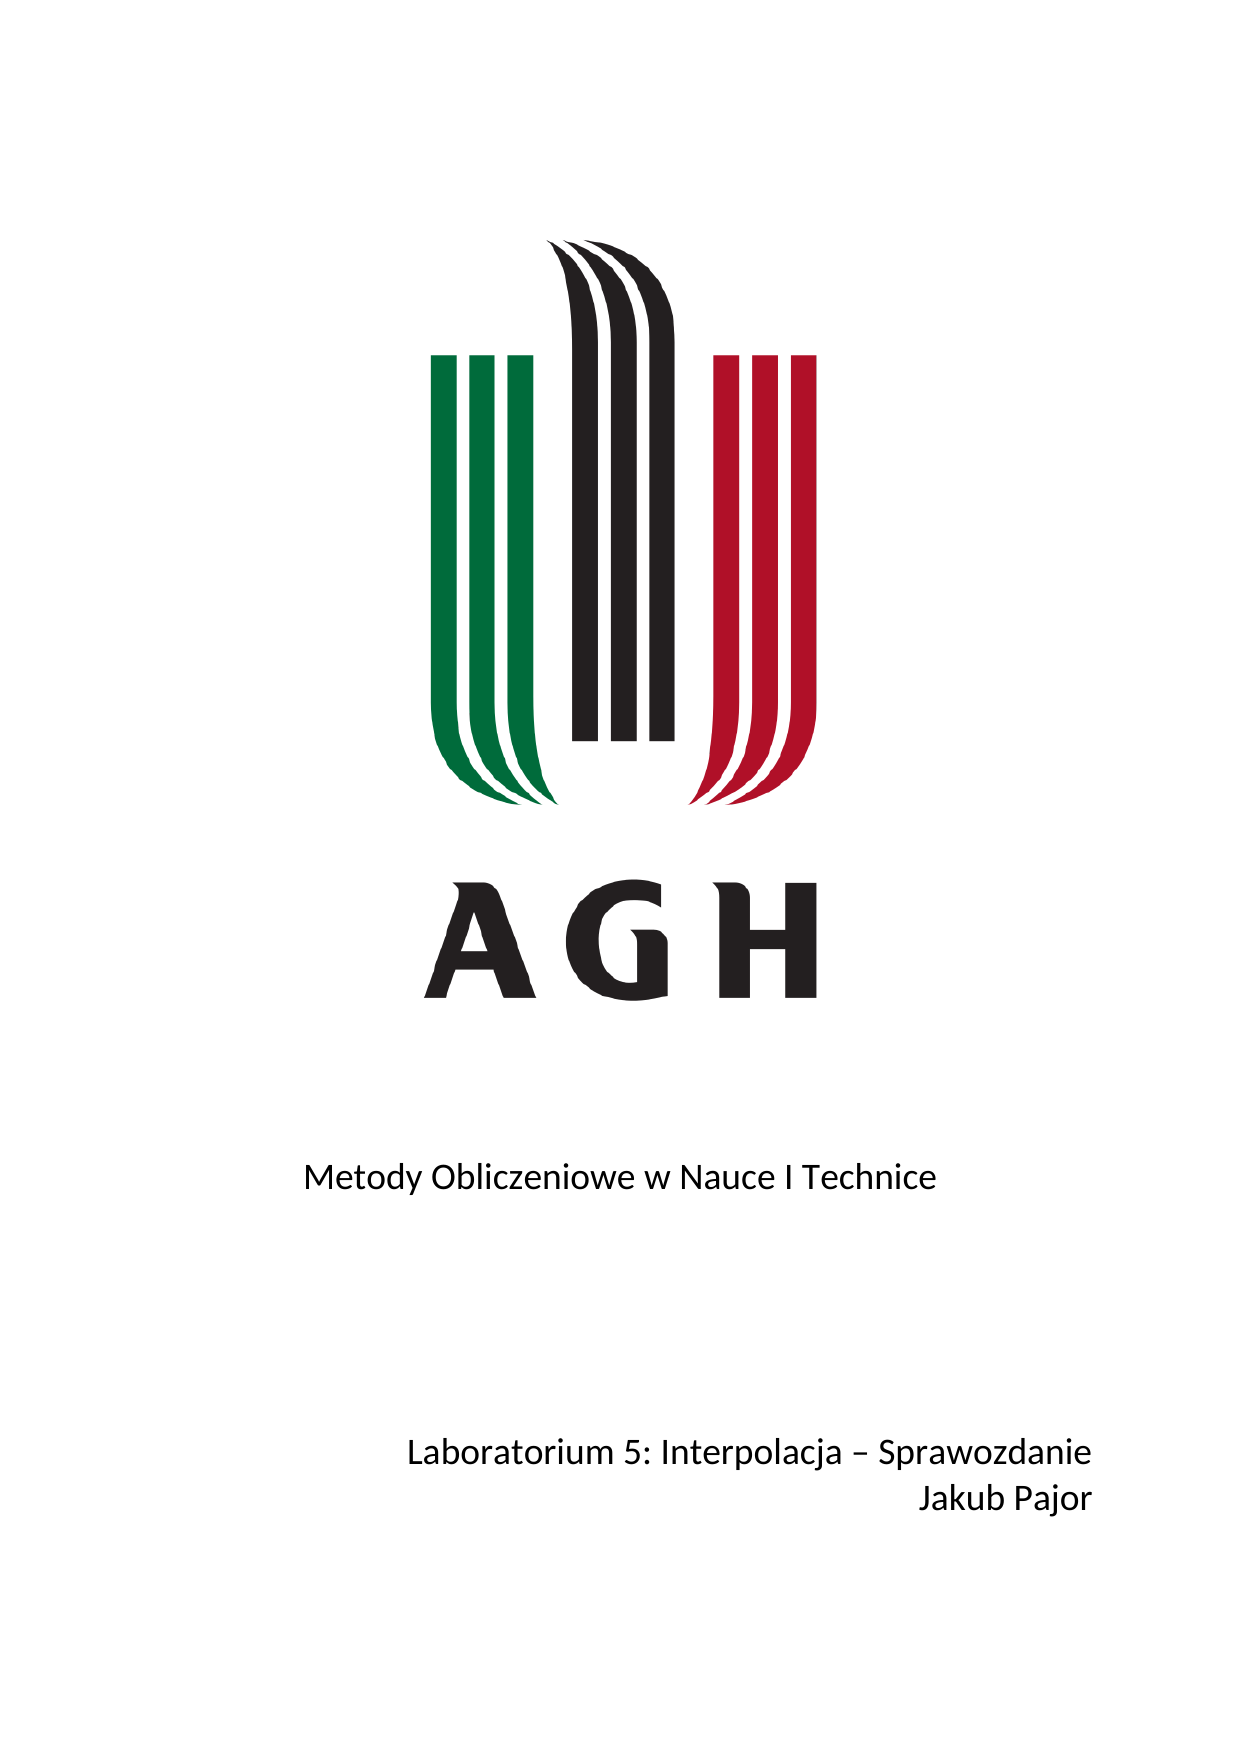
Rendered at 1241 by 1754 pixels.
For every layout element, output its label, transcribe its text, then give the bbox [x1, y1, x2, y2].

text Jakub Pajor [148, 1474, 1093, 1520]
picture [147, 147, 1092, 1092]
text Laboratorium 5: Interpolacja – Sprawozdanie [148, 1428, 1093, 1474]
text Metody Obliczeniowe w Nauce I Technice [148, 1153, 1093, 1199]
